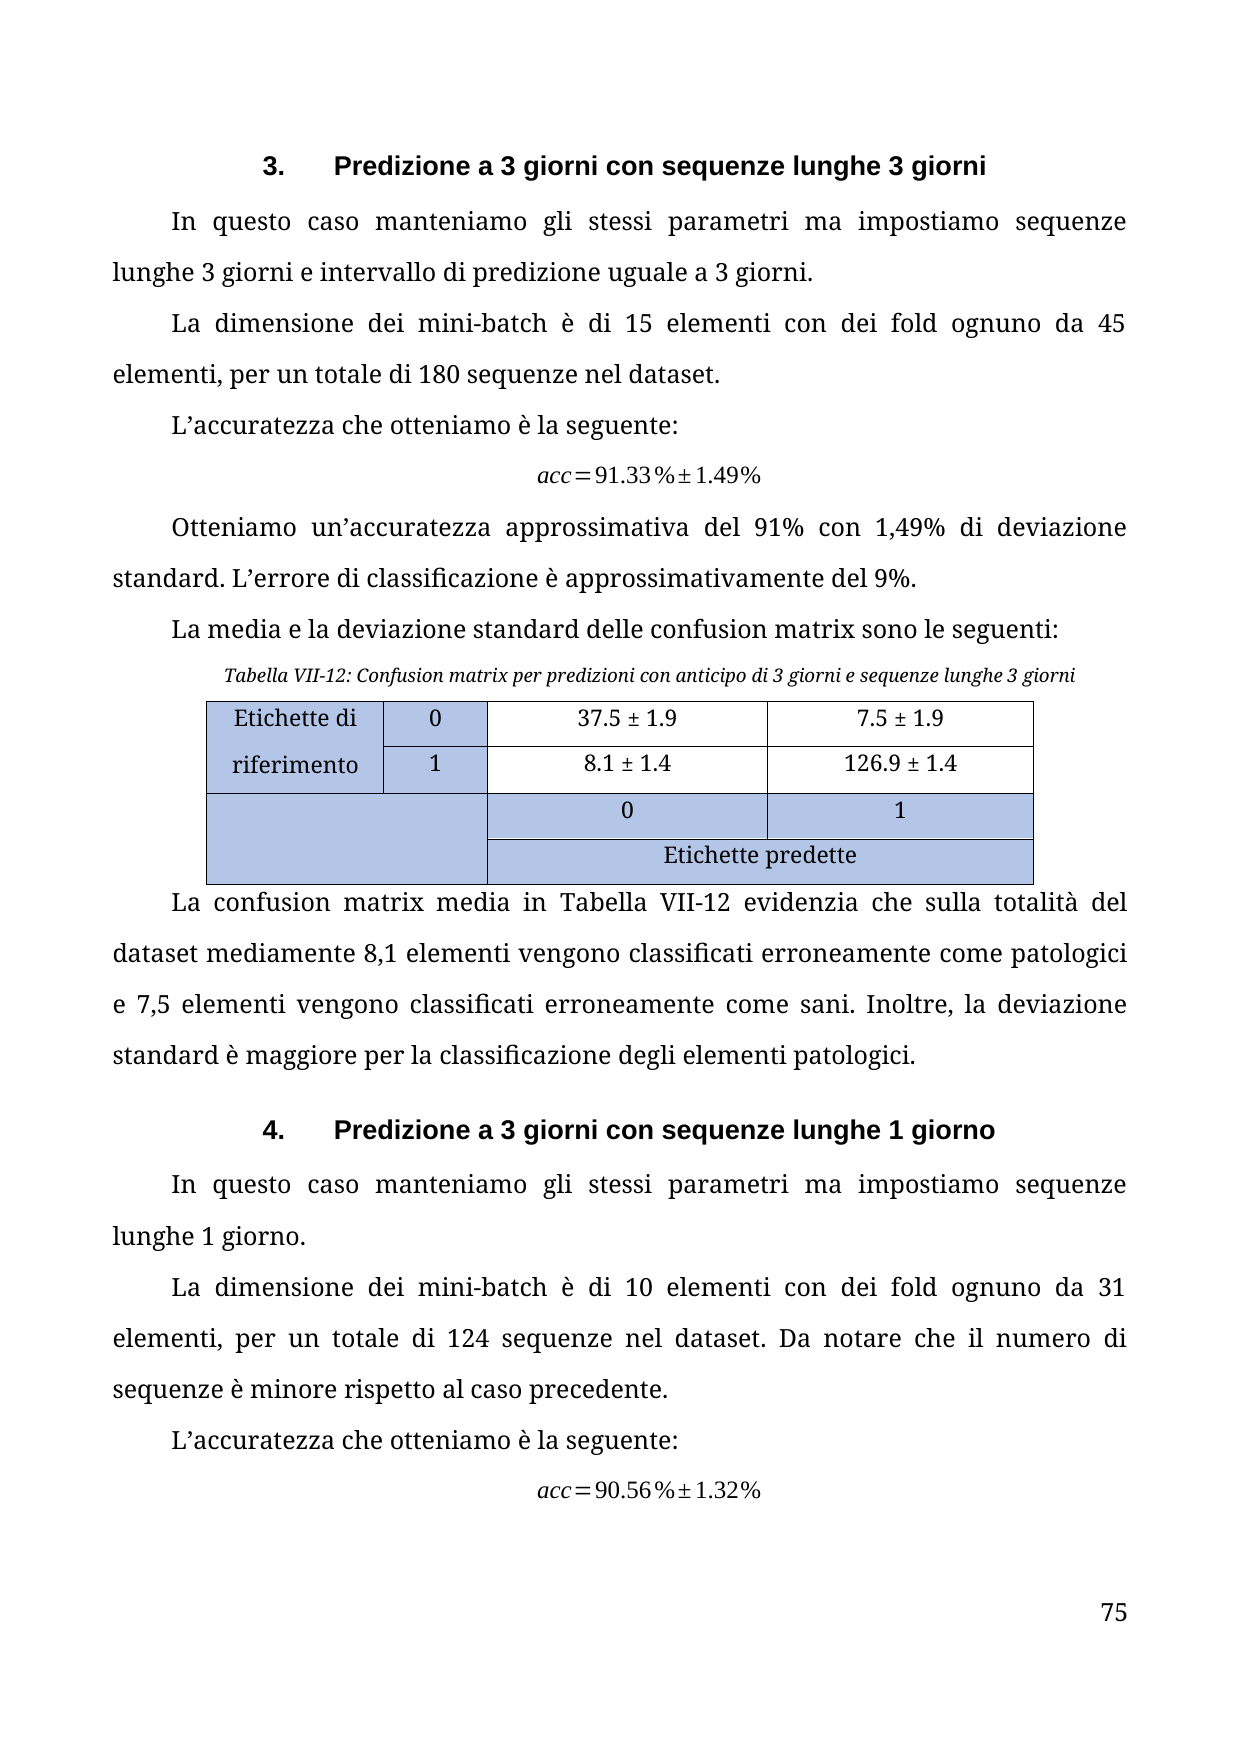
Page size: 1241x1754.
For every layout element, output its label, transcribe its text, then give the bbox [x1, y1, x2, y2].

table_header 37.5 ± 1.9 [488, 702, 767, 746]
table_cell Etichette predette [488, 840, 1033, 884]
text Otteniamo un’accuratezza approssimativa del 91% con 1,49% di deviazione standard. L’errore di classificazione è approssimativamente del 9%. [112, 509, 1128, 594]
text In questo caso manteniamo gli stessi parametri ma impostiamo sequenze lunghe 3 giorni e intervallo di predizione uguale a 3 giorni. [112, 203, 1128, 288]
text La dimensione dei mini-batch è di 10 elementi con dei fold ognuno da 31 elementi, per un totale di 124 sequenze nel dataset. Da notare che il numero di sequenze è minore rispetto al caso precedente. [112, 1269, 1128, 1405]
table_cell 1 [384, 747, 487, 793]
table_cell 126.9 ± 1.4 [768, 747, 1033, 793]
table_header 7.5 ± 1.9 [768, 702, 1033, 746]
table_header Etichette di riferimento [207, 702, 383, 793]
text La media e la deviazione standard delle confusion matrix sono le seguenti: [112, 611, 1128, 646]
table_cell 1 [768, 794, 1033, 838]
text In questo caso manteniamo gli stessi parametri ma impostiamo sequenze lunghe 1 giorno. [112, 1167, 1128, 1252]
table_cell 0 [488, 794, 767, 838]
subtitle Predizione a 3 giorni con sequenze lunghe 1 giorno [262, 1114, 1128, 1145]
table_cell [207, 794, 487, 884]
text La dimensione dei mini-batch è di 15 elementi con dei fold ognuno da 45 elementi, per un totale di 180 sequenze nel dataset. [112, 305, 1128, 390]
table_header 0 [384, 702, 487, 746]
text L’accuratezza che otteniamo è la seguente: [112, 1422, 1128, 1456]
subtitle Predizione a 3 giorni con sequenze lunghe 3 giorni [262, 150, 1128, 181]
table_cell 8.1 ± 1.4 [488, 747, 767, 793]
text L’accuratezza che otteniamo è la seguente: [112, 407, 1128, 441]
